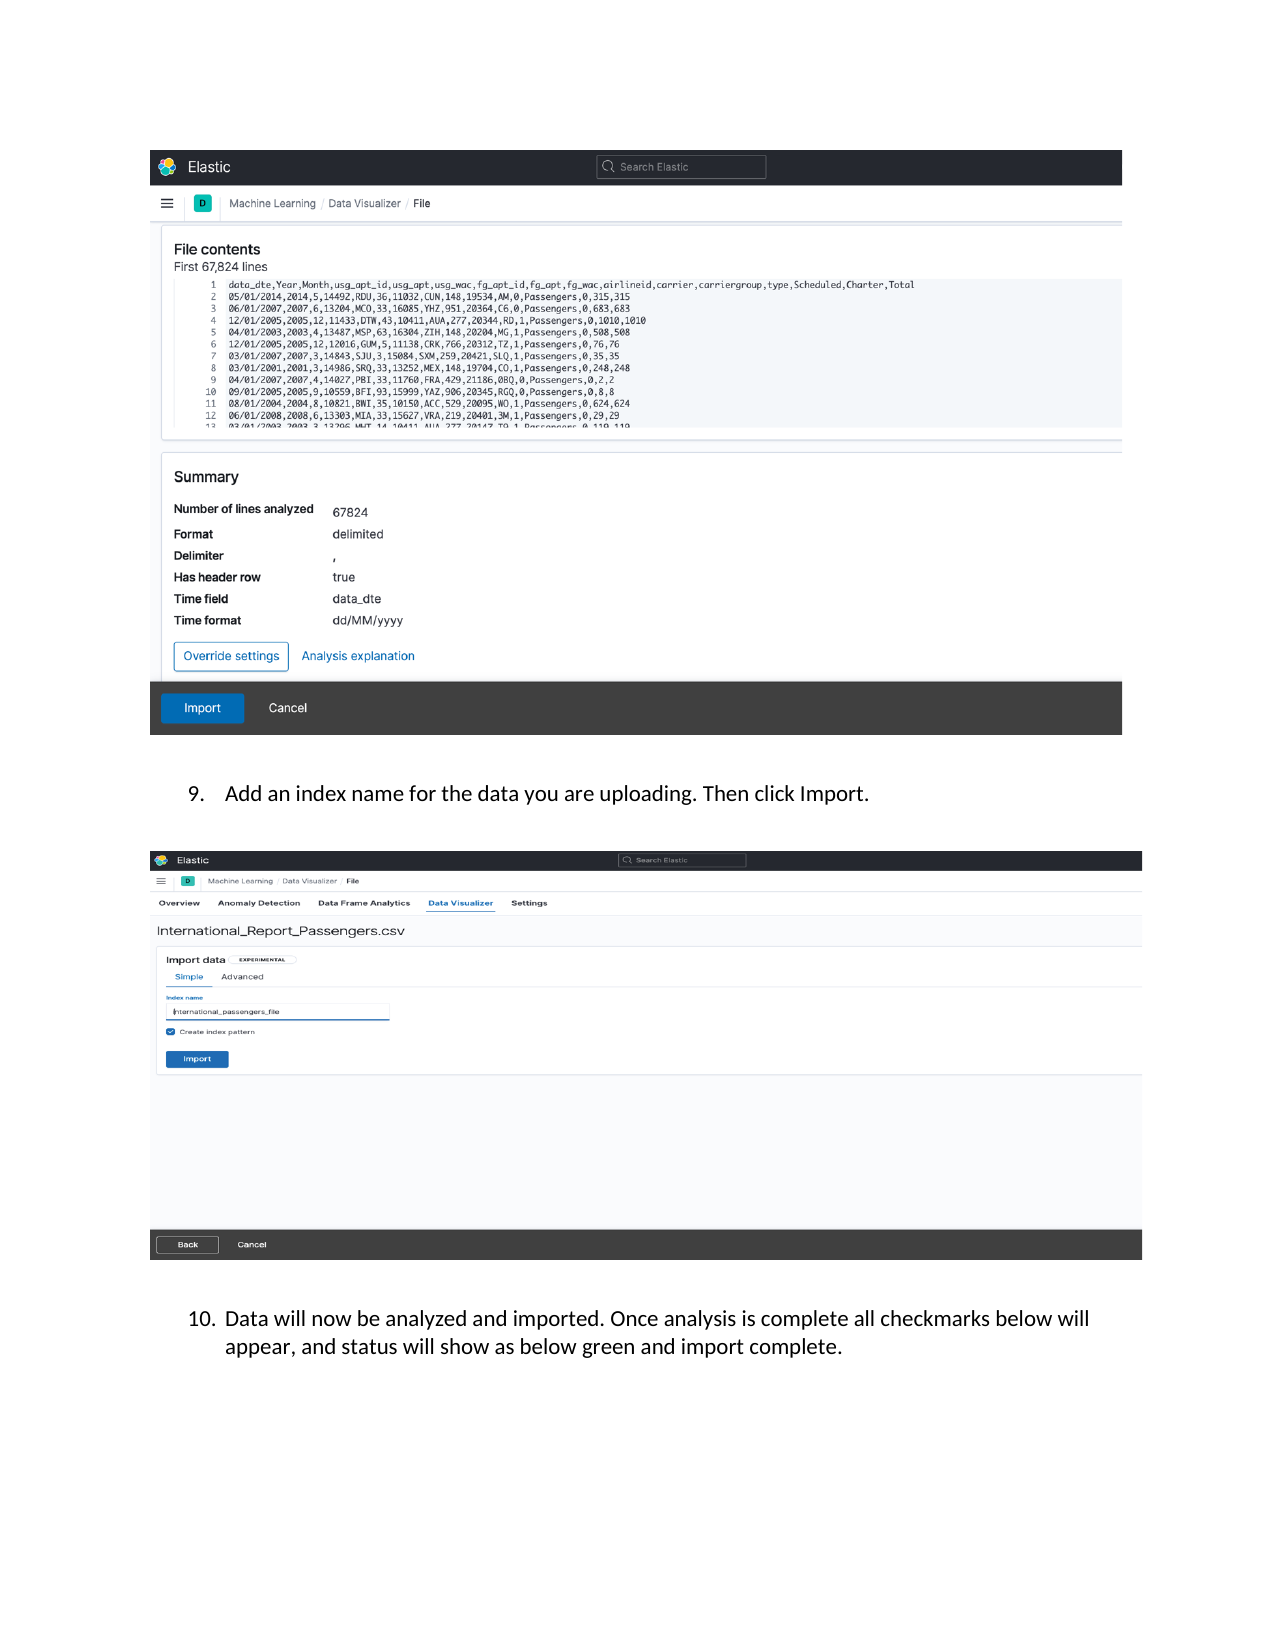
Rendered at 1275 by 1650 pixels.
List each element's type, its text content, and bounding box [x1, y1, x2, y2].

picture [150, 150, 1123, 735]
picture [150, 851, 1143, 1260]
list Data will now be analyzed and imported. Once analysis is complete all checkmarks below will appear, and status will show as below green and import complete. [187, 1304, 1125, 1360]
list Add an index name for the data you are uploading. Then click Import. [187, 779, 1125, 807]
